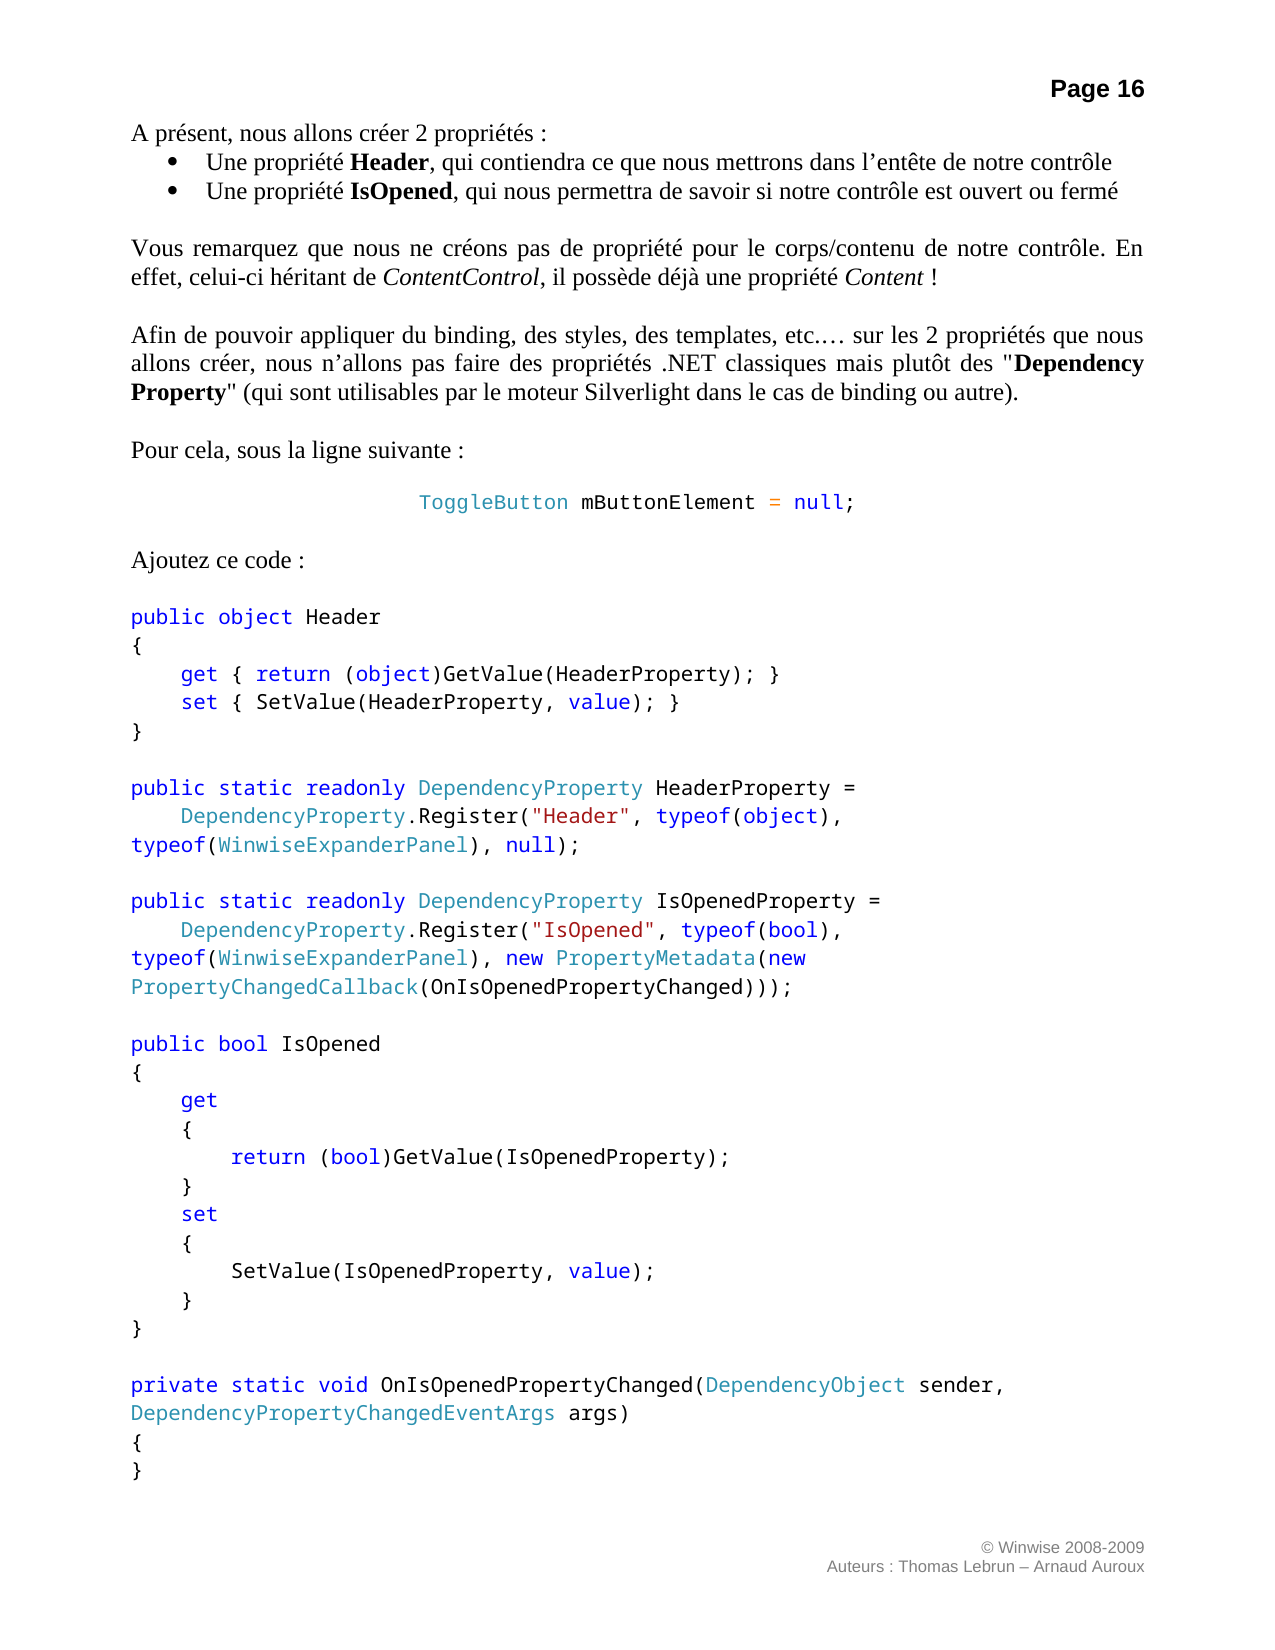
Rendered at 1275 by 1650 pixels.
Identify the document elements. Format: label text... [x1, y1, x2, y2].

text A présent, nous allons créer 2 propriétés : [131, 118, 1144, 147]
text DependencyProperty.Register("Header", typeof(object), typeof(WinwiseExpanderPanel), null); [131, 801, 1144, 858]
text return (bool)GetValue(IsOpenedProperty); [131, 1142, 1144, 1171]
text Afin de pouvoir appliquer du binding, des styles, des templates, etc.… sur les 2 propriétés que nous allons créer, nous n’allons pas faire des propriétés .NET classiques mais plutôt des "Dependency Property" (qui sont utilisables par le moteur Silverlight dans le cas de binding ou autre). [131, 320, 1144, 406]
text DependencyProperty.Register("IsOpened", typeof(bool), typeof(WinwiseExpanderPanel), new PropertyMetadata(new PropertyChangedCallback(OnIsOpenedPropertyChanged))); [131, 915, 1144, 1000]
text Ajoutez ce code : [131, 545, 1144, 573]
text public bool IsOpened [131, 1029, 1144, 1057]
text get { return (object)GetValue(HeaderProperty); } [131, 659, 1144, 687]
list Une propriété Header, qui contiendra ce que nous mettrons dans l’entête de notre contrôle [168, 147, 1144, 176]
text public static readonly DependencyProperty IsOpenedProperty = [131, 887, 1144, 915]
text { [131, 631, 1144, 659]
text { [131, 1228, 1144, 1256]
text } [131, 1313, 1144, 1342]
text { [131, 1057, 1144, 1086]
list Une propriété IsOpened, qui nous permettra de savoir si notre contrôle est ouvert ou fermé [168, 176, 1144, 205]
text get [131, 1086, 1144, 1114]
text Vous remarquez que nous ne créons pas de propriété pour le corps/contenu de notre contrôle. En effet, celui-ci héritant de ContentControl, il possède déjà une propriété Content ! [131, 233, 1144, 291]
text private static void OnIsOpenedPropertyChanged(DependencyObject sender, DependencyPropertyChangedEventArgs args) [131, 1370, 1144, 1427]
text { [131, 1114, 1144, 1142]
text public static readonly DependencyProperty HeaderProperty = [131, 773, 1144, 801]
text } [131, 1455, 1144, 1484]
text ToggleButton mButtonElement = null; [131, 492, 1144, 516]
text Pour cela, sous la ligne suivante : [131, 435, 1144, 463]
text } [131, 1285, 1144, 1313]
text } [131, 1171, 1144, 1199]
text { [131, 1427, 1144, 1455]
text SetValue(IsOpenedProperty, value); [131, 1256, 1144, 1285]
text public object Header [131, 602, 1144, 631]
text set { SetValue(HeaderProperty, value); } [131, 687, 1144, 716]
text } [131, 716, 1144, 744]
text set [131, 1199, 1144, 1228]
